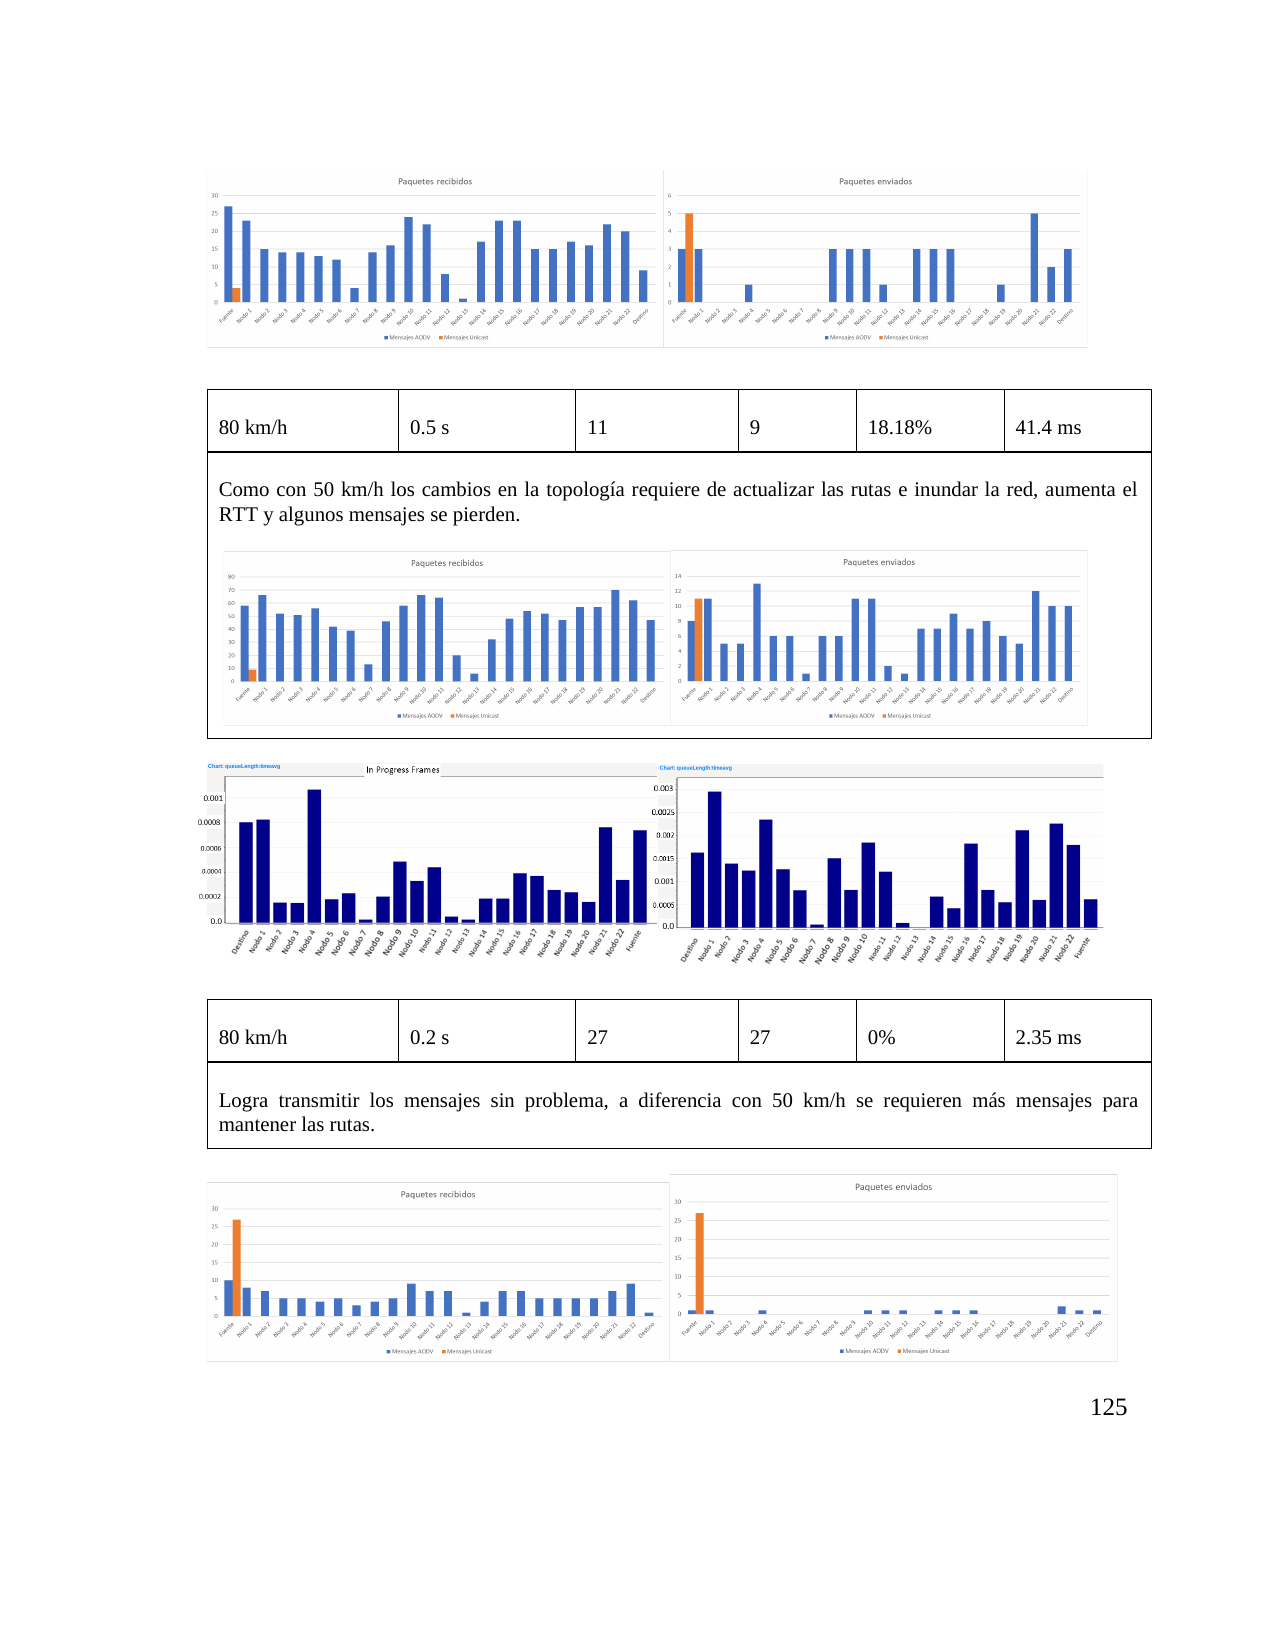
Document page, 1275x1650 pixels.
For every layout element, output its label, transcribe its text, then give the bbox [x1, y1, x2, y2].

picture [950, 934, 972, 964]
picture [434, 927, 453, 956]
picture [695, 936, 717, 964]
picture [501, 928, 523, 957]
picture [846, 932, 869, 965]
picture [223, 550, 1088, 726]
picture [796, 936, 819, 966]
picture [535, 927, 557, 958]
picture [984, 934, 1006, 964]
picture [397, 927, 420, 959]
picture [882, 935, 902, 962]
table_header 9 [739, 390, 856, 451]
picture [484, 927, 506, 957]
picture [518, 927, 539, 956]
picture [933, 934, 955, 964]
table_header 27 [576, 1000, 738, 1061]
table_header 0.2 s [399, 1000, 575, 1061]
table_header 80 km/h [208, 390, 398, 451]
picture [1017, 933, 1040, 965]
table_header 18.18% [857, 390, 1004, 451]
picture [967, 934, 988, 963]
picture [729, 936, 751, 965]
picture [568, 927, 591, 959]
picture [829, 933, 853, 965]
picture [1053, 933, 1075, 963]
picture [812, 934, 837, 967]
picture [552, 928, 574, 958]
table_header 41.4 ms [1005, 390, 1151, 451]
picture [624, 928, 643, 953]
picture [417, 927, 438, 954]
picture [778, 934, 801, 965]
table_cell Como con 50 km/h los cambios en la topología requiere de actualizar las rutas e inundar la red, aumenta el RTT y algunos mensajes se pierden. [208, 453, 1151, 738]
table_header 0% [857, 1000, 1004, 1061]
picture [206, 170, 1088, 348]
picture [604, 927, 625, 958]
picture [916, 934, 938, 964]
picture [246, 927, 268, 956]
picture [761, 936, 785, 967]
picture [899, 934, 920, 962]
table_header 80 km/h [208, 1000, 398, 1061]
picture [467, 928, 489, 958]
table_header 2.35 ms [1005, 1000, 1151, 1061]
picture [712, 932, 734, 960]
picture [1072, 935, 1092, 960]
picture [678, 935, 701, 964]
table_header 0.5 s [399, 390, 575, 451]
table_header 27 [739, 1000, 856, 1061]
picture [346, 927, 369, 958]
picture [329, 927, 352, 958]
picture [362, 927, 387, 959]
picture [450, 927, 471, 955]
picture [380, 926, 405, 958]
picture [263, 926, 285, 954]
picture [1037, 934, 1058, 963]
picture [312, 928, 336, 959]
picture [195, 763, 1104, 932]
picture [867, 935, 887, 962]
picture [745, 935, 767, 964]
picture [279, 927, 301, 956]
picture [587, 928, 608, 956]
picture [1001, 932, 1024, 963]
table_cell Logra transmitir los mensajes sin problema, a diferencia con 50 km/h se requieren más mensajes para mantener las rutas. [208, 1063, 1151, 1148]
picture [206, 1174, 1118, 1362]
picture [229, 927, 252, 956]
picture [296, 927, 318, 955]
table_header 11 [576, 390, 738, 451]
